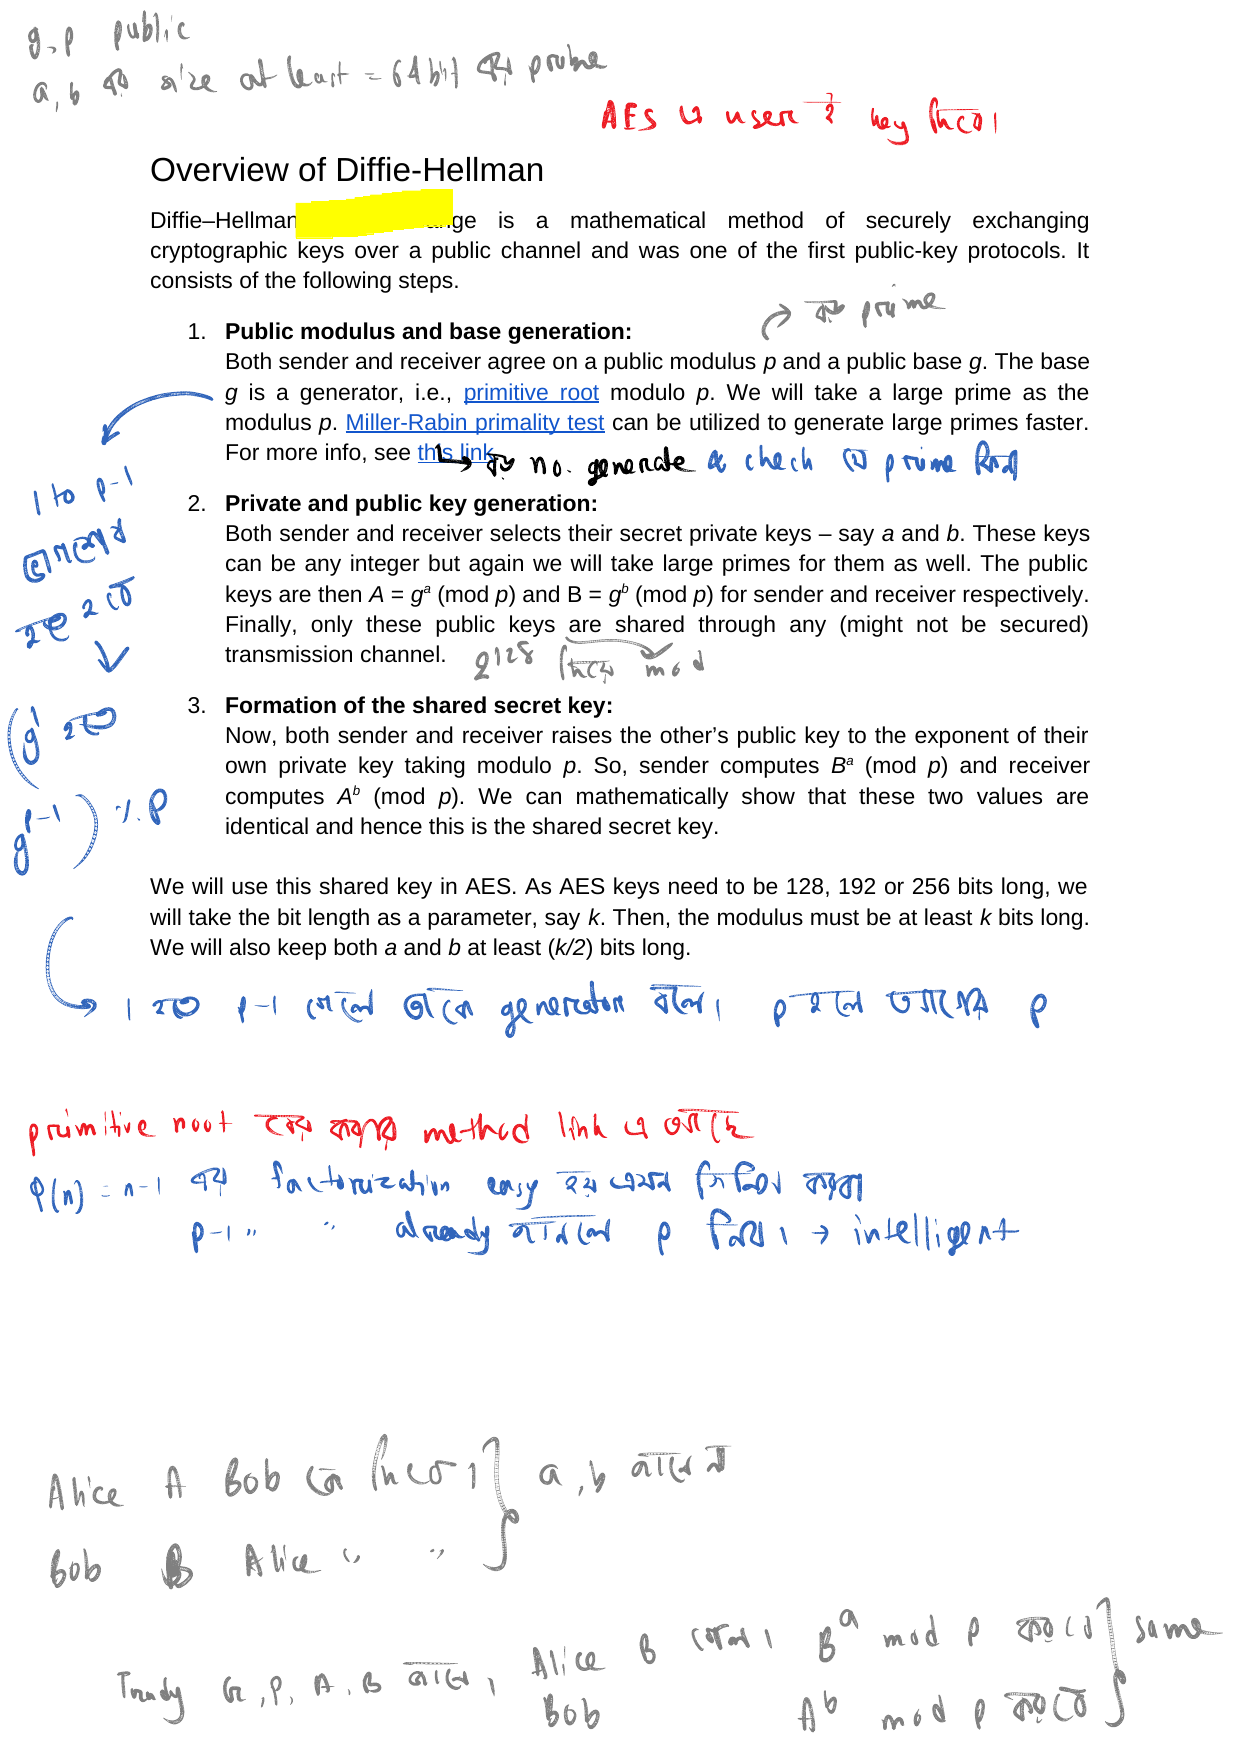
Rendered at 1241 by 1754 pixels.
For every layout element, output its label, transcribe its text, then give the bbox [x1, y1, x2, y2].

list Public modulus and base generation: [187, 318, 1090, 344]
list Private and public key generation: [187, 490, 1090, 516]
text Diffie–Hellman key exchange is a mathematical method of securely exchanging cryptographic keys over a public channel and was one of the first public-key protocols. It consists of the following steps. [150, 207, 1090, 293]
list Formation of the shared secret key: [187, 692, 1090, 718]
text Both sender and receiver agree on a public modulus p and a public base g. The base g is a generator, i.e., primitive root modulo p. We will take a large prime as the modulus p. Miller-Rabin primality test can be utilized to generate large primes faster. For more info, see this link. [225, 348, 1090, 465]
text Now, both sender and receiver raises the other’s public key to the exponent of their own private key taking modulo p. So, sender computes Ba (mod p) and receiver computes Ab (mod p). We can mathematically show that these two values are identical and hence this is the shared secret key. [225, 722, 1090, 839]
text We will use this shared key in AES. As AES keys need to be 128, 192 or 256 bits long, we will take the bit length as a parameter, say k. Then, the modulus must be at least k bits long. We will also keep both a and b at least (k/2) bits long. [150, 873, 1090, 960]
subtitle Overview of Diffie-Hellman [150, 150, 1090, 188]
text Both sender and receiver selects their secret private keys – say a and b. These keys can be any integer but again we will take large primes for them as well. The public keys are then A = ga (mod p) and B = gb (mod p) for sender and receiver respectively. Finally, only these public keys are shared through any (might not be secured) transmission channel. [225, 520, 1090, 667]
